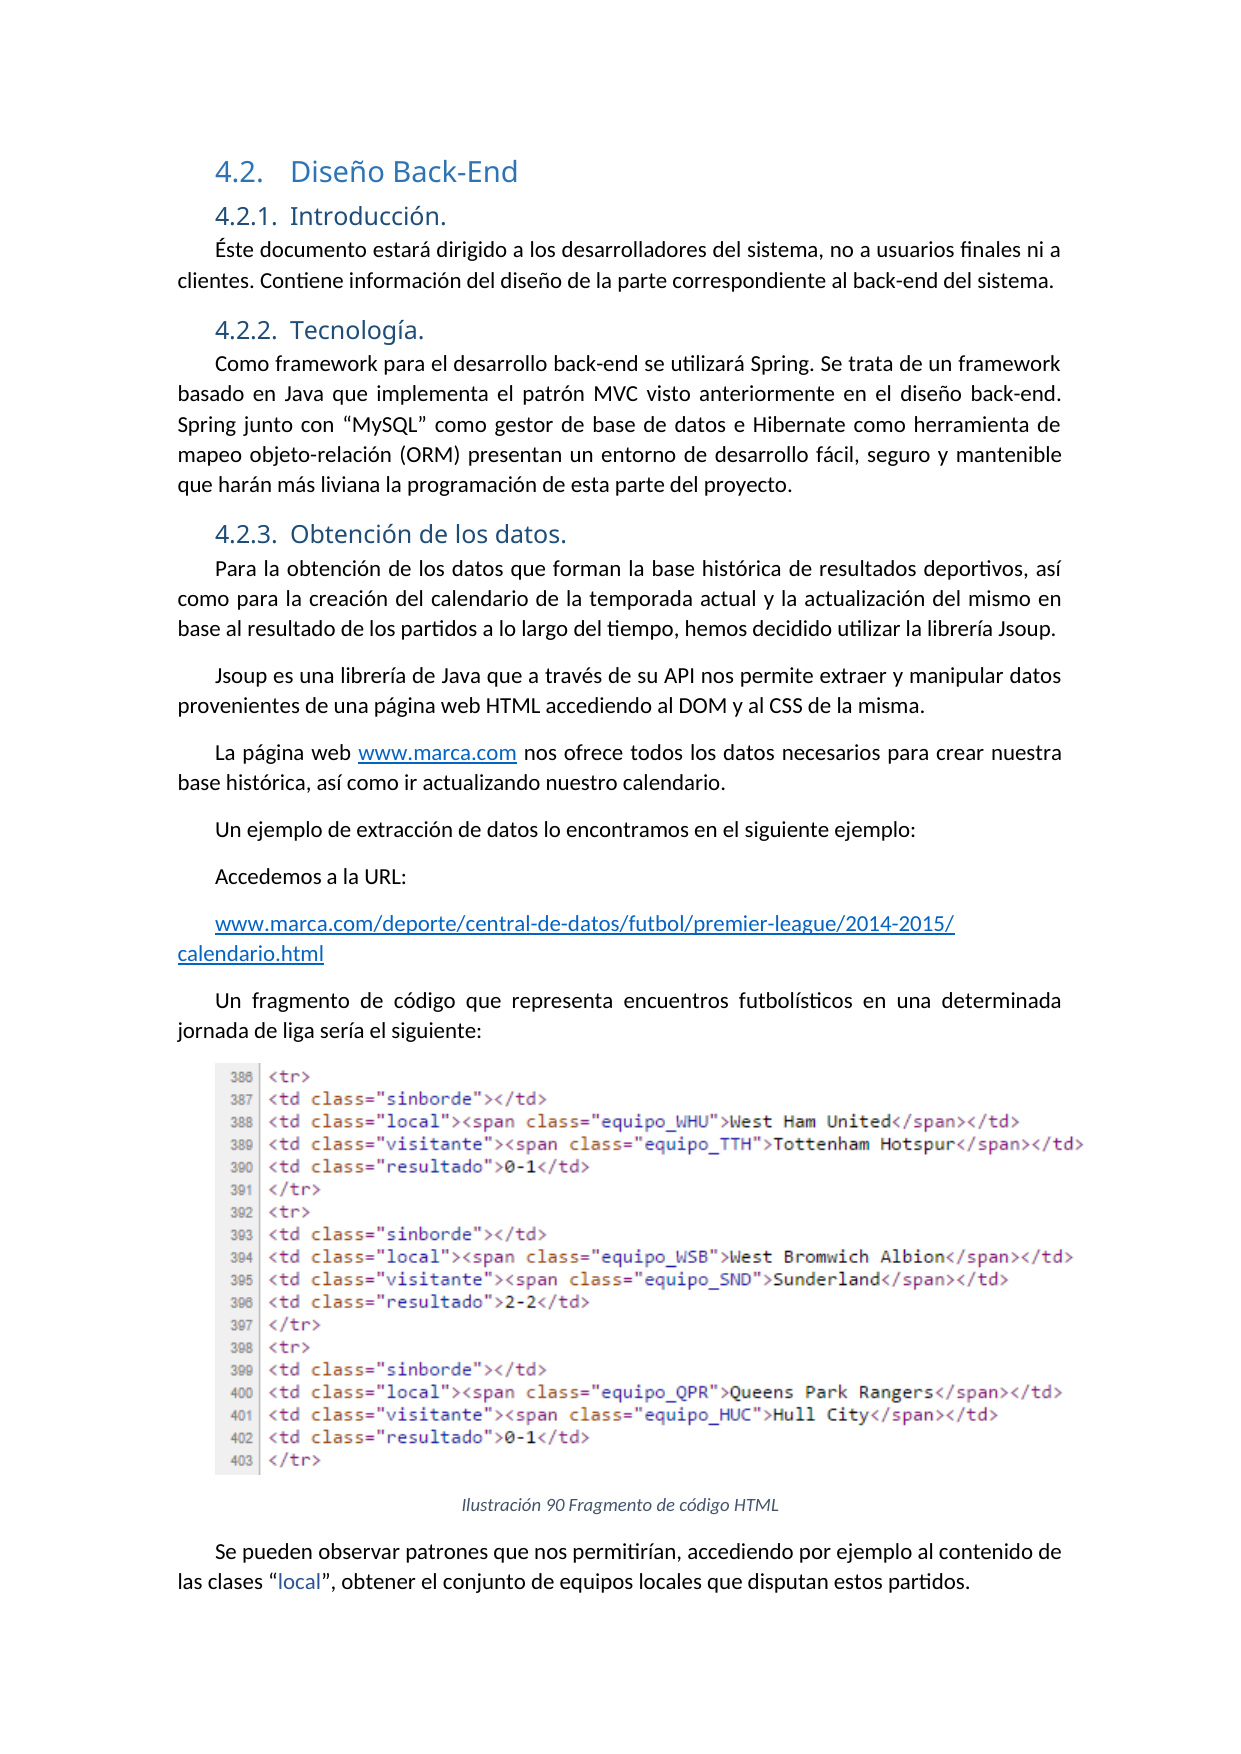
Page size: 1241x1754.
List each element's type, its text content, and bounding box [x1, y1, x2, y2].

text www.marca.com/deporte/central-de-datos/futbol/premier-league/2014-2015/calendario.html [177, 909, 1063, 967]
subtitle Diseño Back-End [215, 152, 1063, 191]
text Éste documento estará dirigido a los desarrolladores del sistema, no a usuarios finales ni a clientes. Contiene información del diseño de la parte correspondiente al back-end del sistema. [177, 236, 1063, 294]
subtitle Obtención de los datos. [215, 517, 1063, 551]
text Como framework para el desarrollo back-end se utilizará Spring. Se trata de un framework basado en Java que implementa el patrón MVC visto anteriormente en el diseño back-end. Spring junto con “MySQL” como gestor de base de datos e Hibernate como herramienta de mapeo objeto-relación (ORM) presentan un entorno de desarrollo fácil, seguro y mantenible que harán más liviana la programación de esta parte del proyecto. [177, 349, 1063, 498]
text Se pueden observar patrones que nos permitirían, accediendo por ejemplo al contenido de las clases “local”, obtener el conjunto de equipos locales que disputan estos partidos. [177, 1537, 1063, 1595]
text Para la obtención de los datos que forman la base histórica de resultados deportivos, así como para la creación del calendario de la temporada actual y la actualización del mismo en base al resultado de los partidos a lo largo del tiempo, hemos decidido utilizar la librería Jsoup. [177, 554, 1063, 642]
picture [214, 1063, 1101, 1475]
text Un ejemplo de extracción de datos lo encontramos en el siguiente ejemplo: [177, 815, 1063, 843]
text La página web www.marca.com nos ofrece todos los datos necesarios para crear nuestra base histórica, así como ir actualizando nuestro calendario. [177, 738, 1063, 796]
subtitle Tecnología. [215, 313, 1063, 347]
subtitle Introducción. [215, 199, 1063, 233]
text Jsoup es una librería de Java que a través de su API nos permite extraer y manipular datos provenientes de una página web HTML accediendo al DOM y al CSS de la misma. [177, 661, 1063, 719]
text Accedemos a la URL: [177, 862, 1063, 890]
text Un fragmento de código que representa encuentros futbolísticos en una determinada jornada de liga sería el siguiente: [177, 986, 1063, 1044]
